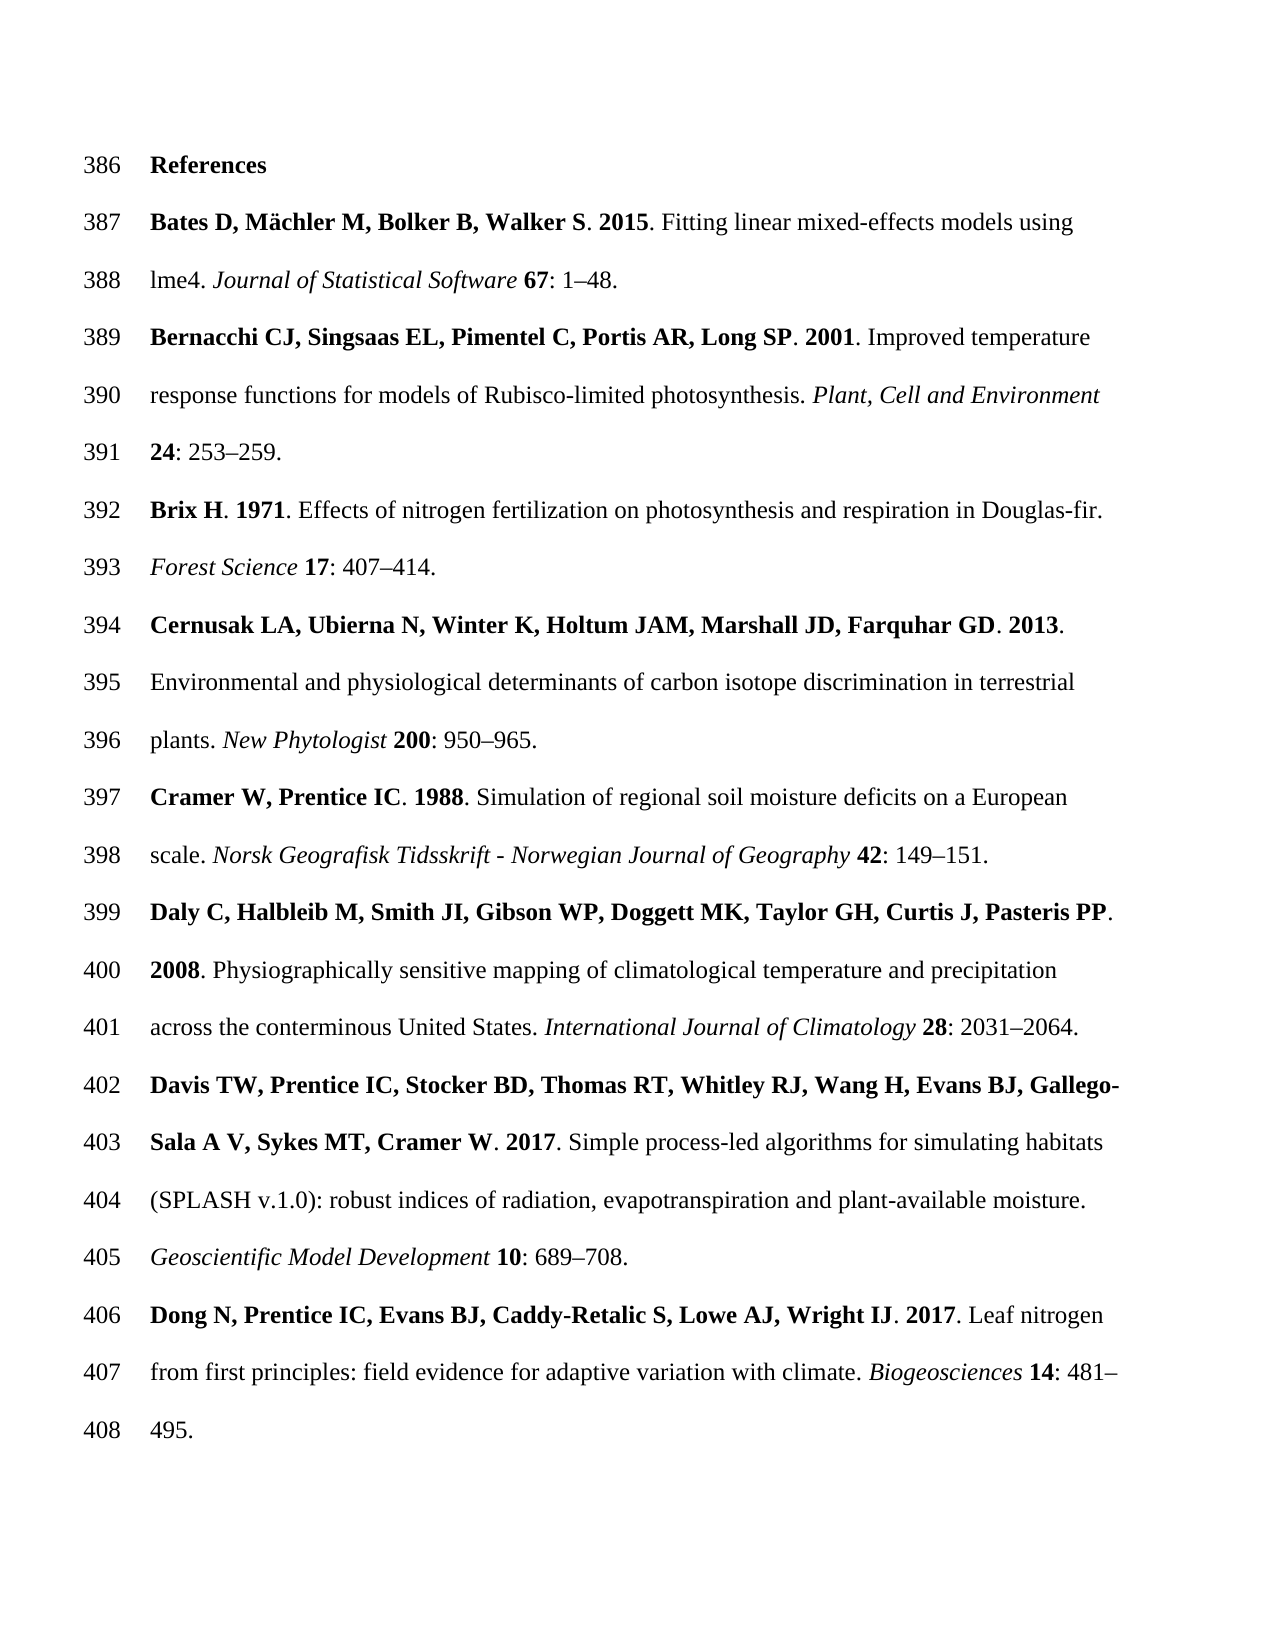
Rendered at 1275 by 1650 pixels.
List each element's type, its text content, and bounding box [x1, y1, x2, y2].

text Cernusak LA, Ubierna N, Winter K, Holtum JAM, Marshall JD, Farquhar GD. 2013. Environmental and physiological determinants of carbon isotope discrimination in terrestrial plants. New Phytologist 200: 950–965. [150, 610, 1125, 754]
text Bernacchi CJ, Singsaas EL, Pimentel C, Portis AR, Long SP. 2001. Improved temperature response functions for models of Rubisco-limited photosynthesis. Plant, Cell and Environment 24: 253–259. [150, 322, 1125, 466]
text Cramer W, Prentice IC. 1988. Simulation of regional soil moisture deficits on a European scale. Norsk Geografisk Tidsskrift - Norwegian Journal of Geography 42: 149–151. [150, 782, 1125, 869]
text Brix H. 1971. Effects of nitrogen fertilization on photosynthesis and respiration in Douglas-fir. Forest Science 17: 407–414. [150, 495, 1125, 581]
text Davis TW, Prentice IC, Stocker BD, Thomas RT, Whitley RJ, Wang H, Evans BJ, Gallego-Sala A V, Sykes MT, Cramer W. 2017. Simple process-led algorithms for simulating habitats (SPLASH v.1.0): robust indices of radiation, evapotranspiration and plant-available moisture. Geoscientific Model Development 10: 689–708. [150, 1070, 1125, 1271]
text Daly C, Halbleib M, Smith JI, Gibson WP, Doggett MK, Taylor GH, Curtis J, Pasteris PP. 2008. Physiographically sensitive mapping of climatological temperature and precipitation across the conterminous United States. International Journal of Climatology 28: 2031–2064. [150, 897, 1125, 1041]
text Bates D, Mächler M, Bolker B, Walker S. 2015. Fitting linear mixed-effects models using lme4. Journal of Statistical Software 67: 1–48. [150, 207, 1125, 294]
text References [150, 150, 1125, 179]
text Dong N, Prentice IC, Evans BJ, Caddy-Retalic S, Lowe AJ, Wright IJ. 2017. Leaf nitrogen from first principles: field evidence for adaptive variation with climate. Biogeosciences 14: 481–495. [150, 1300, 1125, 1444]
